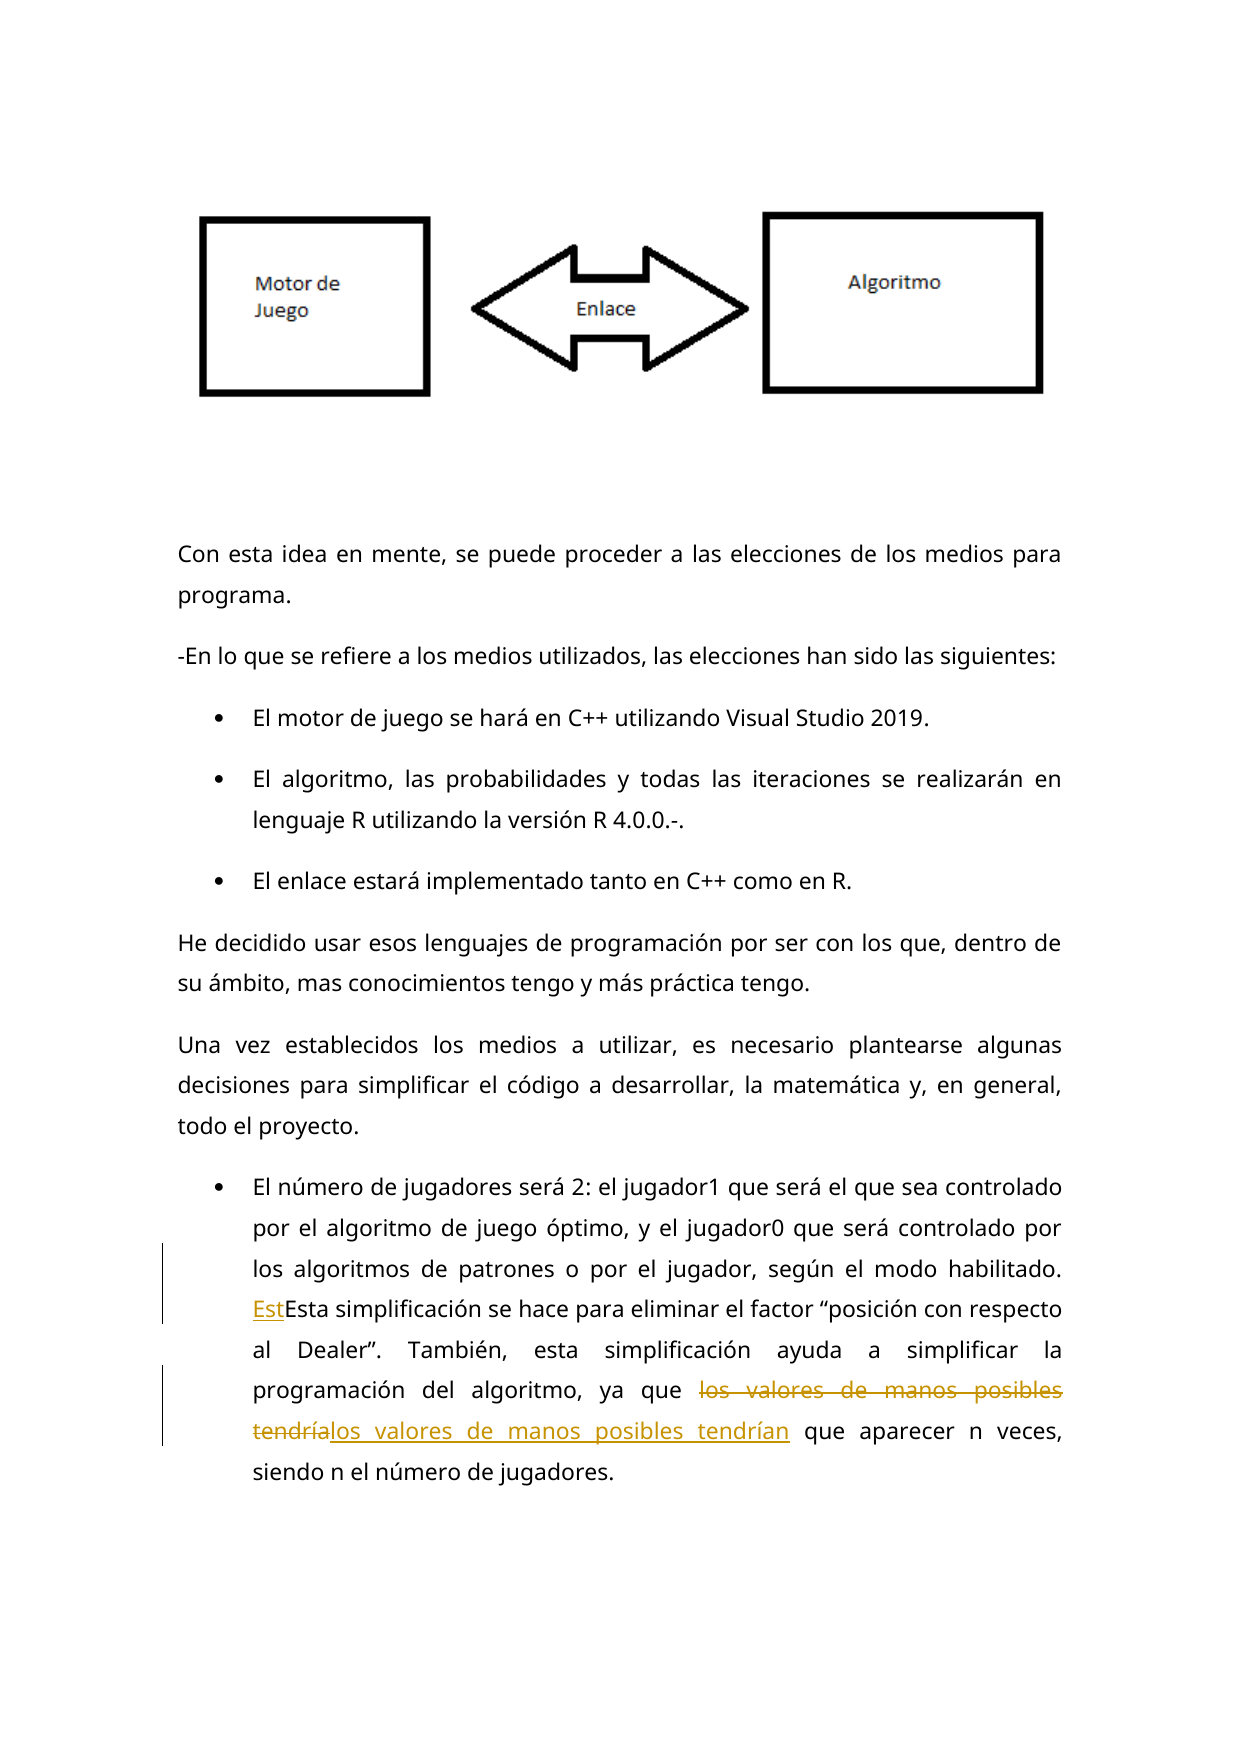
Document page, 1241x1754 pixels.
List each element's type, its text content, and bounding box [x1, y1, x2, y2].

text Una vez establecidos los medios a utilizar, es necesario plantearse algunas decisiones para simplificar el código a desarrollar, la matemática y, en general, todo el proyecto. [177, 1028, 1063, 1141]
list El enlace estará implementado tanto en C++ como en R. [215, 865, 1063, 896]
list El motor de juego se hará en C++ utilizando Visual Studio 2019. [215, 701, 1063, 733]
list El algoritmo, las probabilidades y todas las iteraciones se realizarán en lenguaje R utilizando la versión R 4.0.0.-. [215, 763, 1063, 835]
text He decidido usar esos lenguajes de programación por ser con los que, dentro de su ámbito, mas conocimientos tengo y más práctica tengo. [177, 926, 1063, 998]
text -En lo que se refiere a los medios utilizados, las elecciones han sido las siguientes: [177, 640, 1063, 671]
list El número de jugadores será 2: el jugador1 que será el que sea controlado por el algoritmo de juego óptimo, y el jugador0 que será controlado por los algoritmos de patrones o por el jugador, según el modo habilitado. Esta simplificación se hace para eliminar el factor “posición con respecto al Dealer”. También, esta simplificación ayuda a simplificar la programación del algoritmo, ya que que aparecer n veces, siendo n el número de jugadores. [215, 1171, 1063, 1487]
picture [177, 147, 1063, 508]
text Con esta idea en mente, se puede proceder a las elecciones de los medios para programa. [177, 538, 1063, 610]
